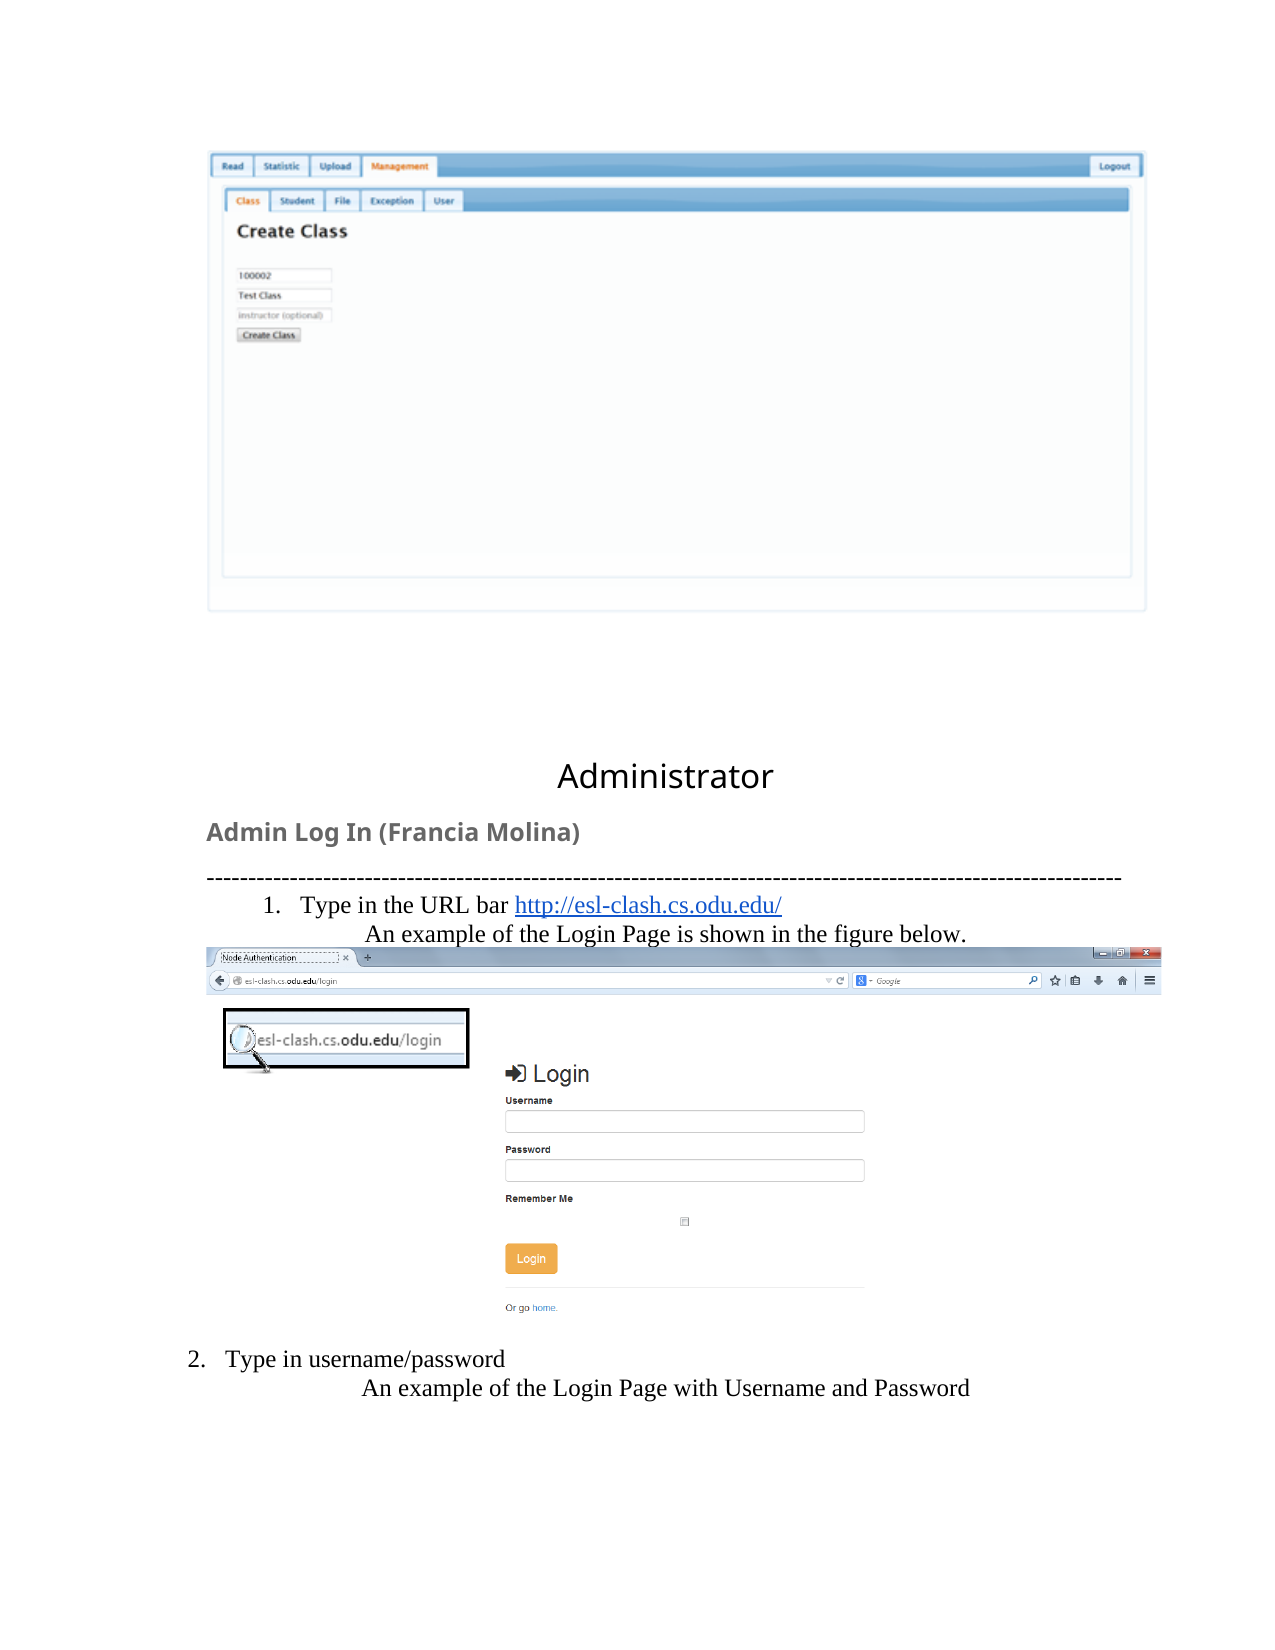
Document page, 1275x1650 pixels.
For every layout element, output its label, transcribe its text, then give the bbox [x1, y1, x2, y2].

subtitle Administrator [150, 753, 1125, 798]
list Type in the URL bar http://esl-clash.cs.odu.edu/ [225, 890, 1125, 919]
picture [206, 150, 1149, 618]
text 2. Type in username/password [187, 1344, 1125, 1373]
picture [206, 947, 1162, 1316]
text An example of the Login Page is shown in the figure below. [150, 919, 1125, 948]
text An example of the Login Page with Username and Password [150, 1373, 1125, 1402]
text -------------------------------------------------------------------------------------------------------------- [150, 862, 1125, 890]
subtitle Admin Log In (Francia Molina) [150, 815, 1125, 849]
